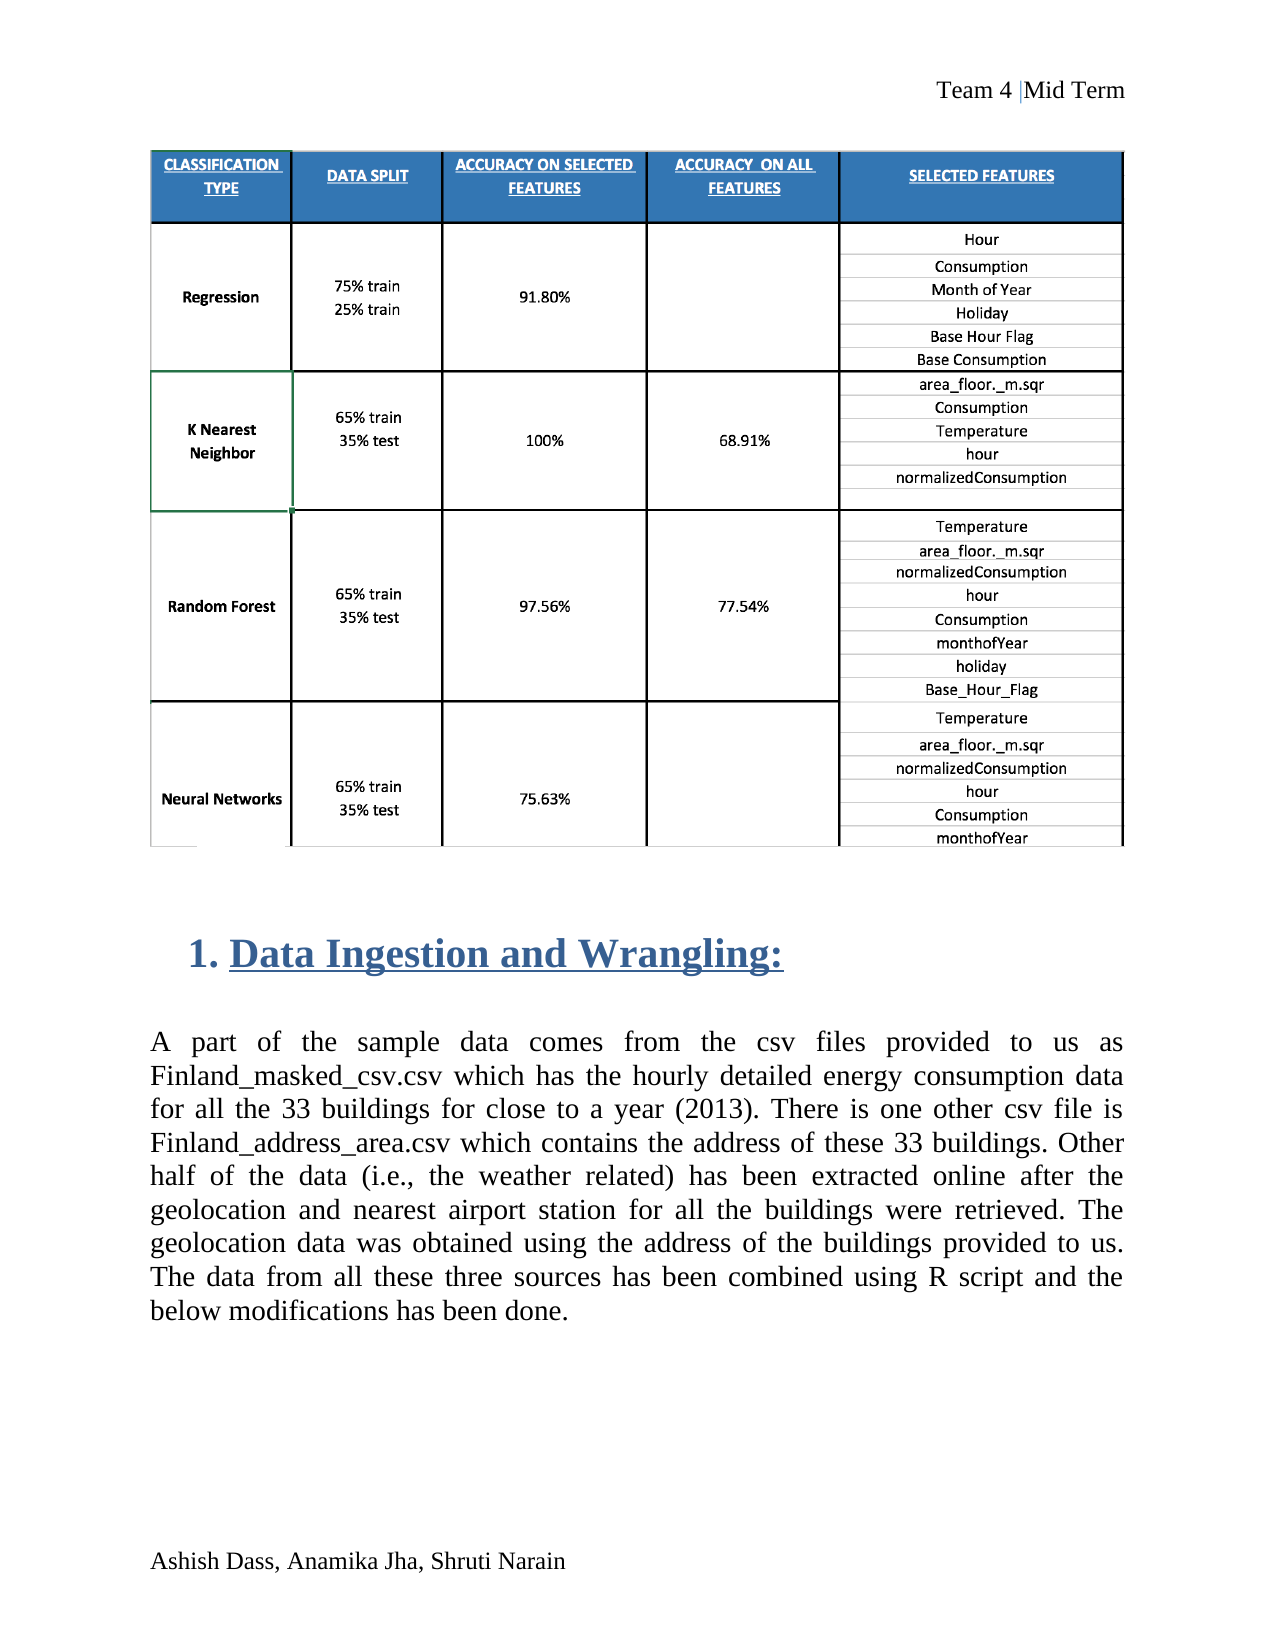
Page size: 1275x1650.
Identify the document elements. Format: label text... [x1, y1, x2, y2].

picture [150, 150, 1125, 847]
list Data Ingestion and Wrangling: [187, 928, 1125, 976]
text A part of the sample data comes from the csv files provided to us as Finland_masked_csv.csv which has the hourly detailed energy consumption data for all the 33 buildings for close to a year (2013). There is one other csv file is Finland_address_area.csv which contains the address of these 33 buildings. Other half of the data (i.e., the weather related) has been extracted online after the geolocation and nearest airport station for all the buildings were retrieved. The geolocation data was obtained using the address of the buildings provided to us. The data from all these three sources has been combined using R script and the below modifications has been done. [150, 1024, 1125, 1326]
